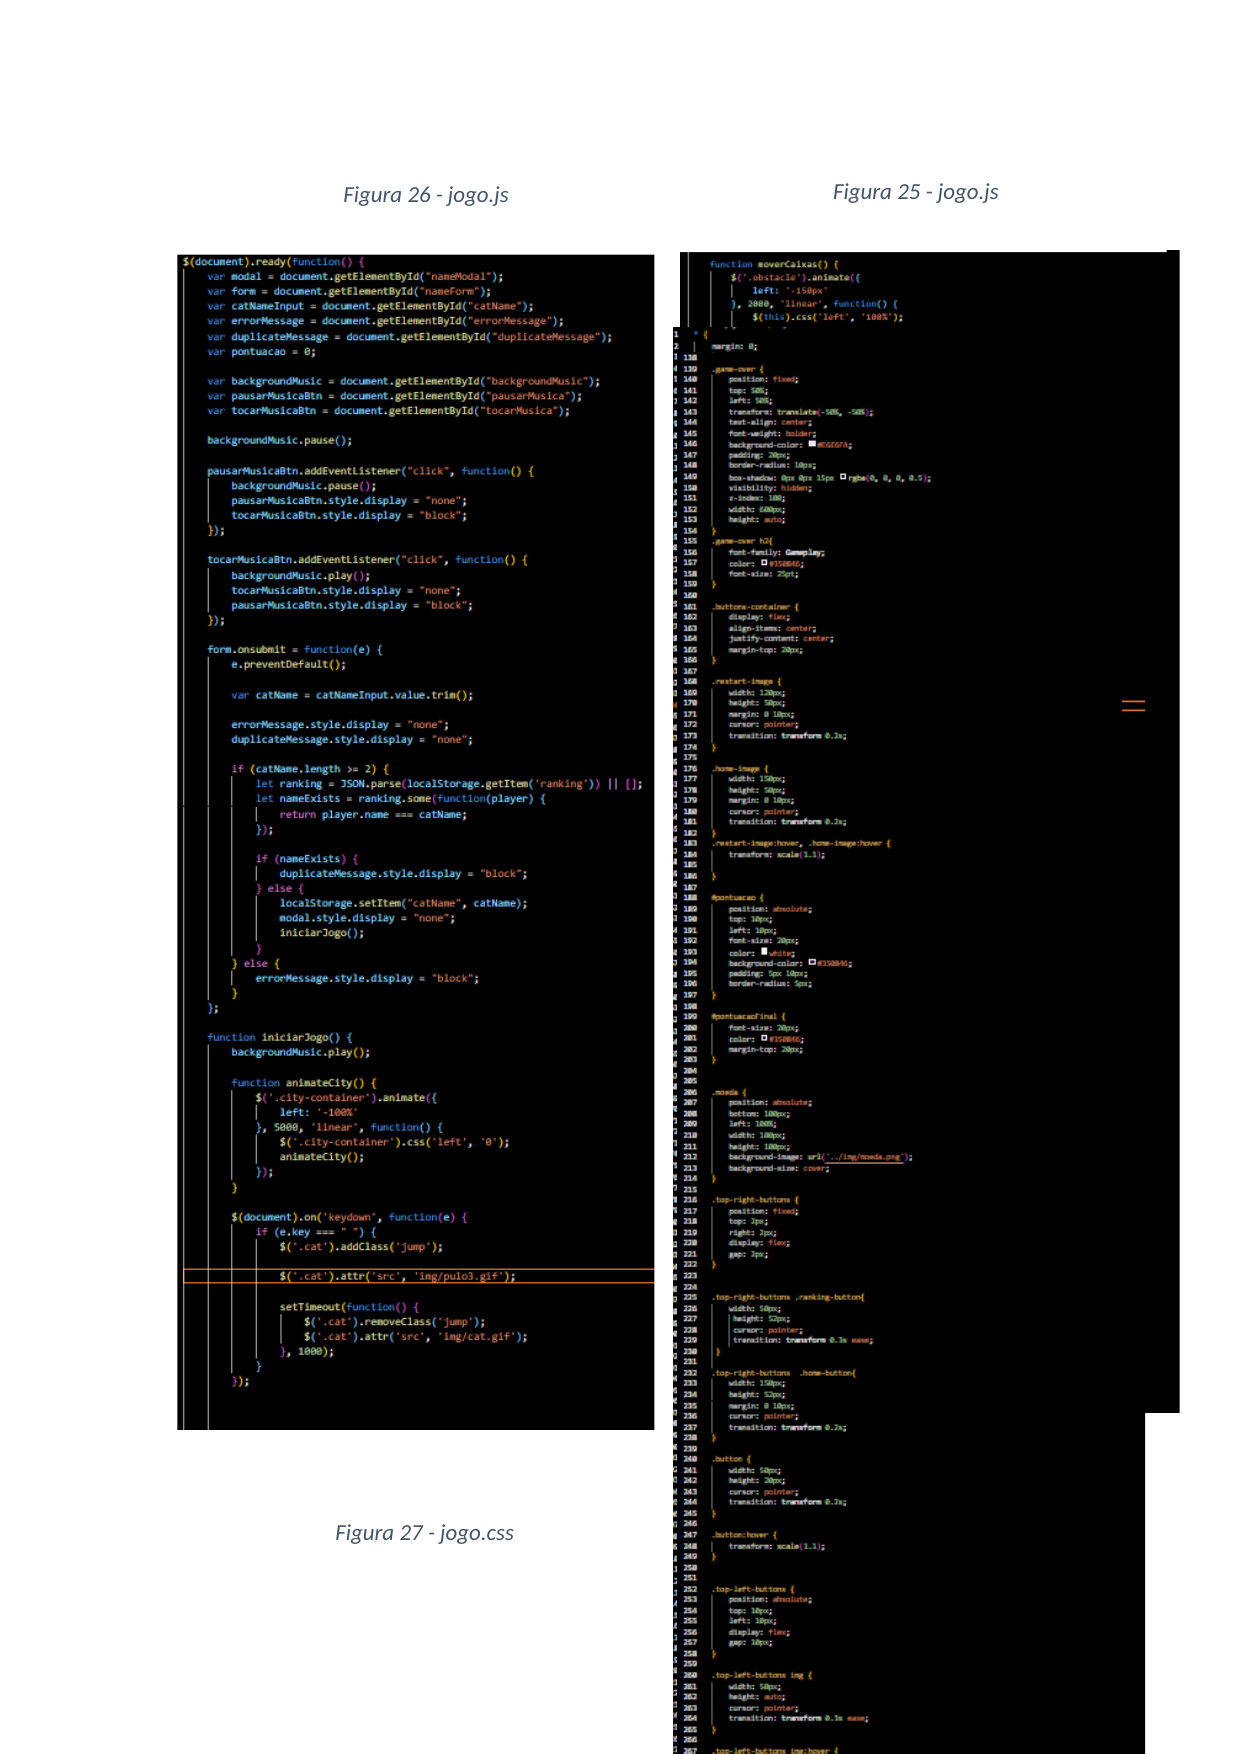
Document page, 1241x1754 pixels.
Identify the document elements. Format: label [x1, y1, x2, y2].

picture [177, 255, 655, 1430]
picture [673, 250, 1180, 1754]
